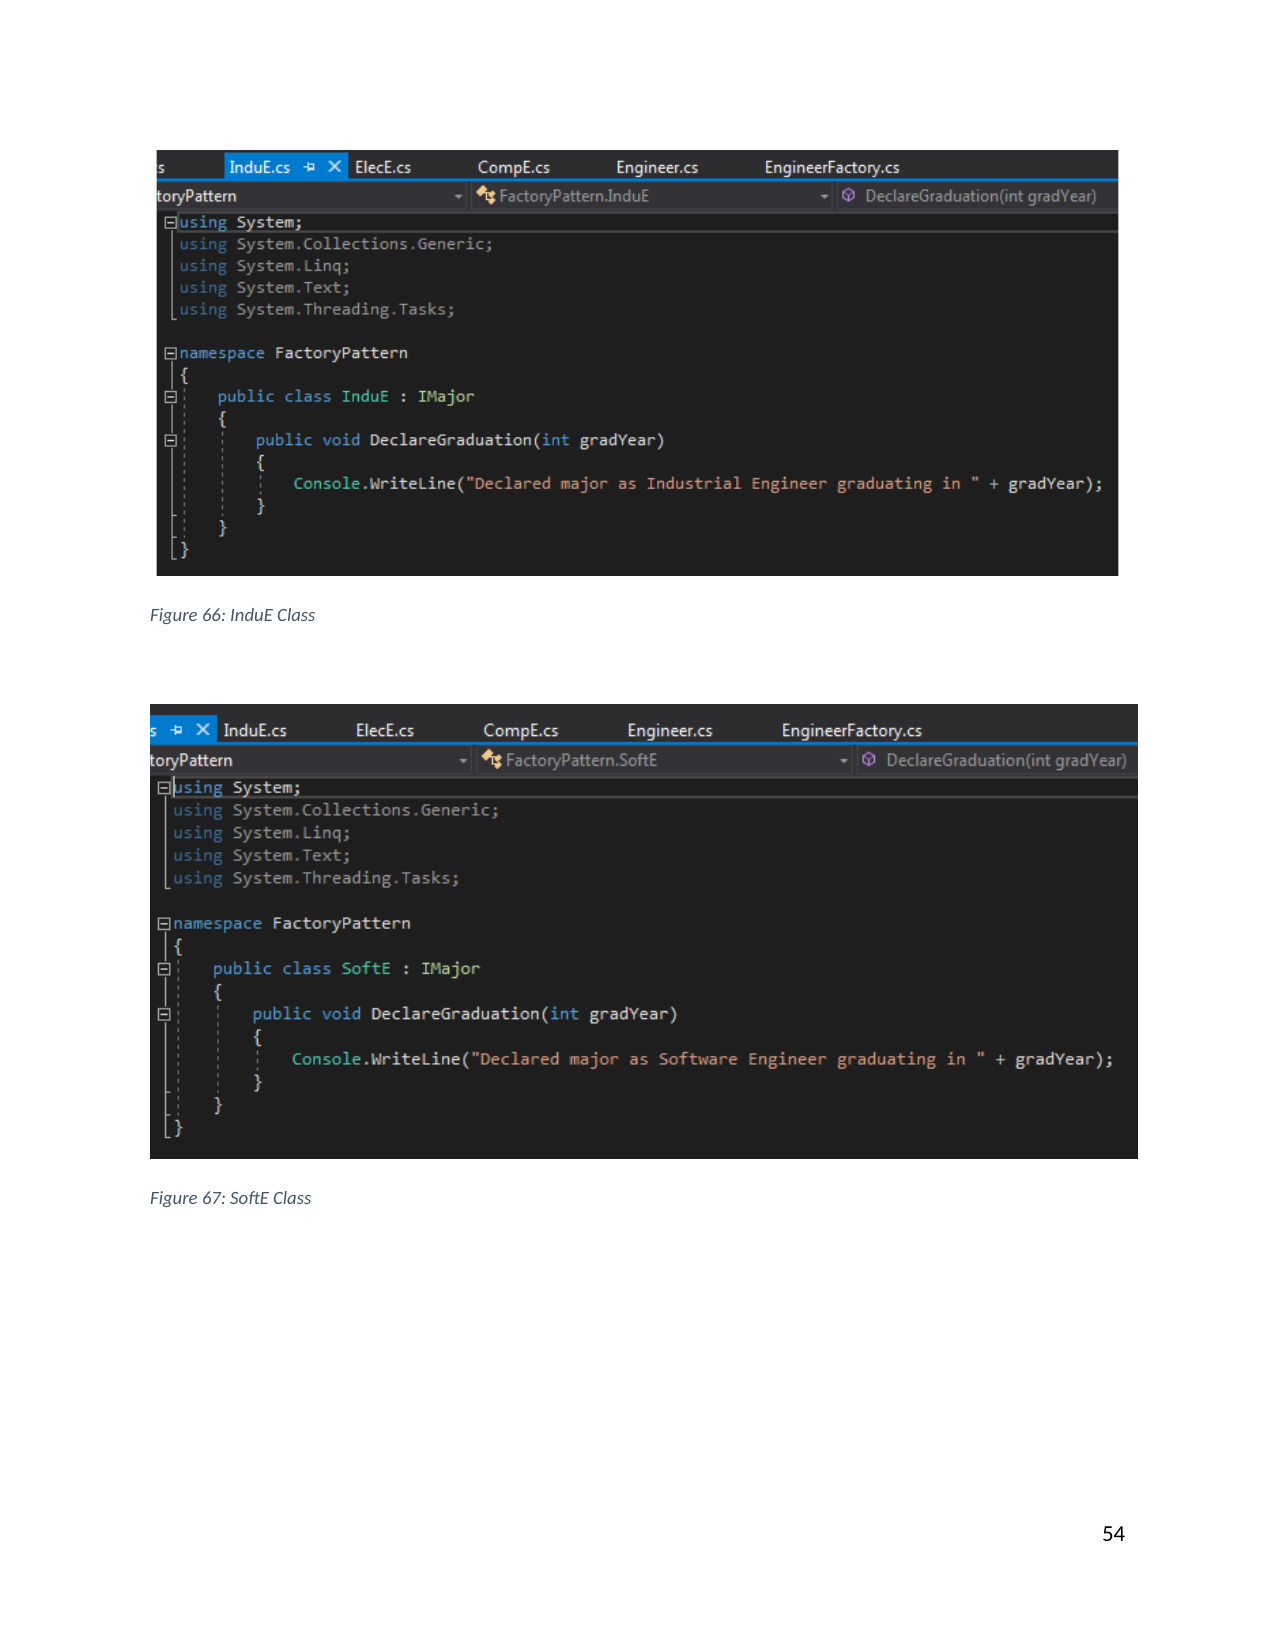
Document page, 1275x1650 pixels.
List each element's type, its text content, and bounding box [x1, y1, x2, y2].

picture [156, 150, 1119, 576]
picture [150, 704, 1138, 1159]
